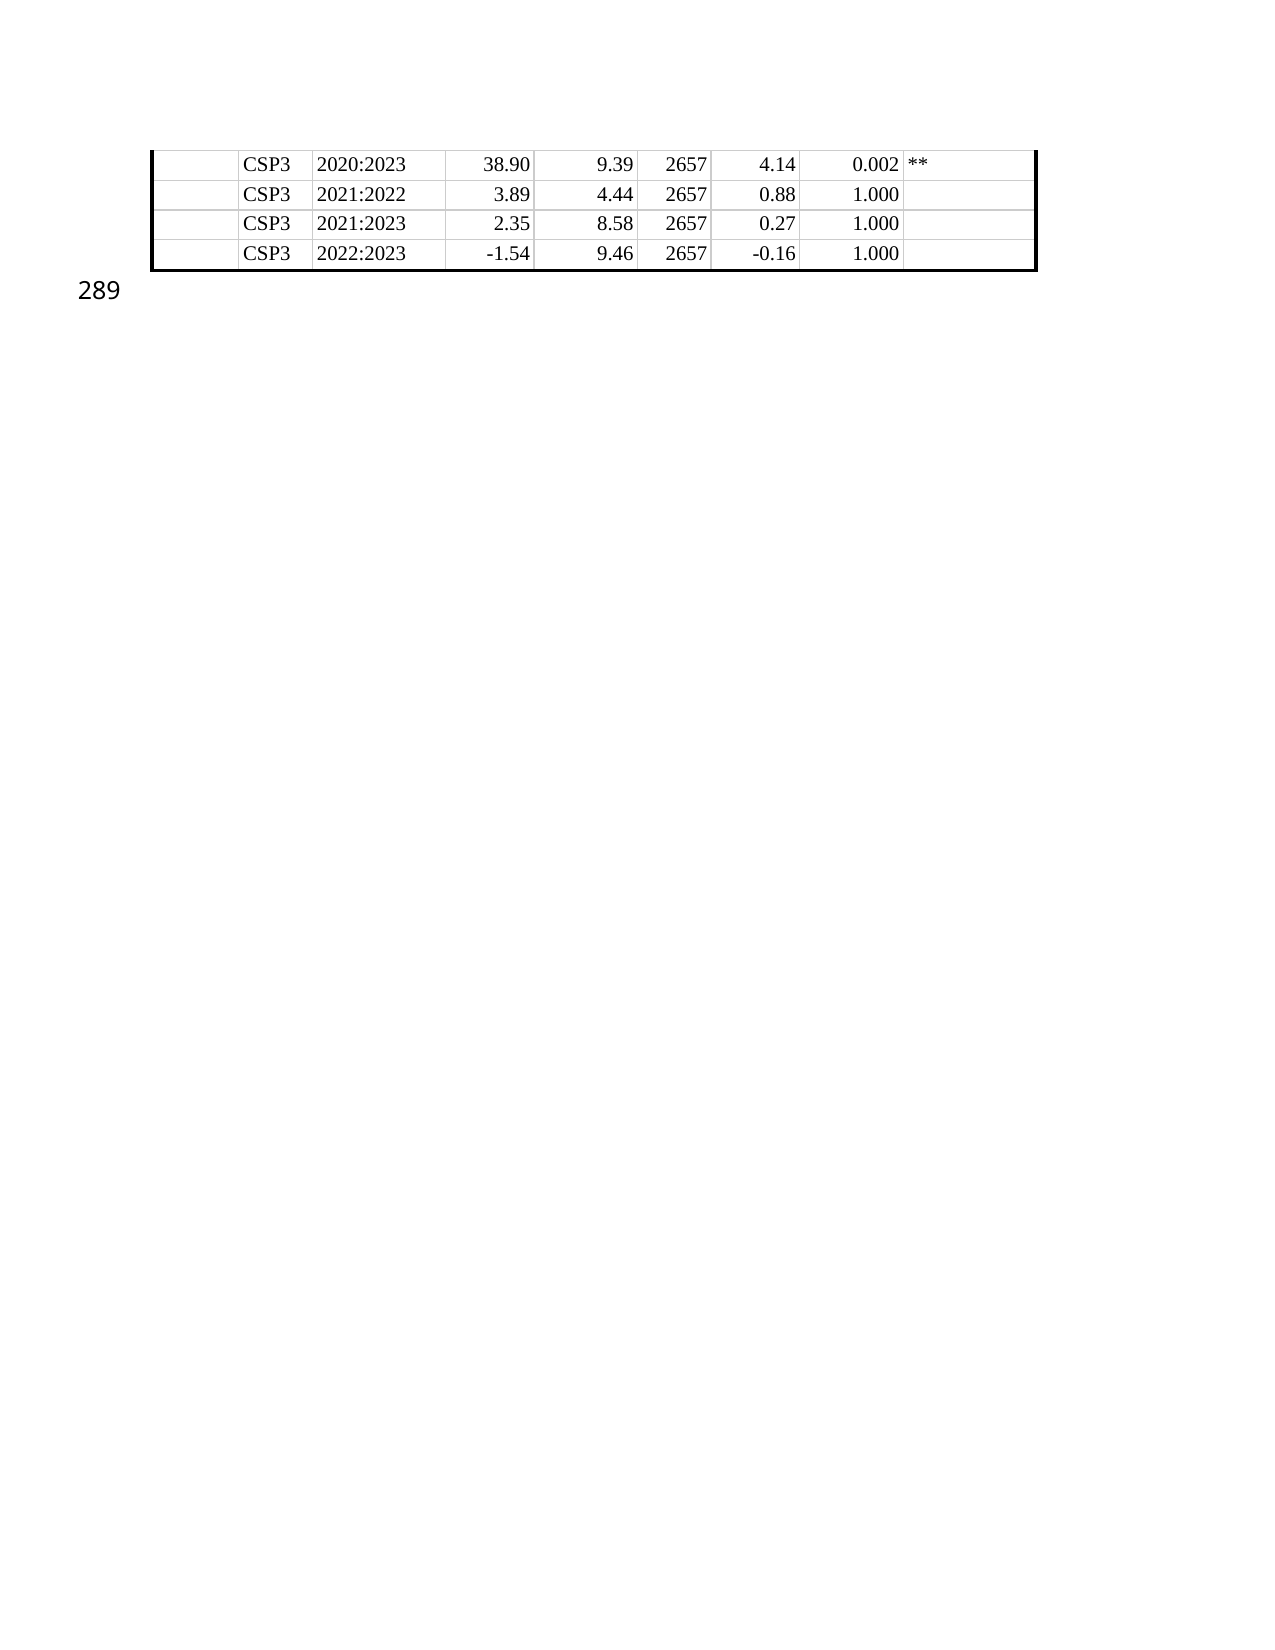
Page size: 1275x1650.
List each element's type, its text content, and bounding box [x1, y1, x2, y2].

table_cell [154, 151, 238, 180]
table_cell -1.54 [446, 240, 533, 269]
table_cell -0.16 [712, 240, 799, 269]
table_cell CSP3 [239, 240, 312, 269]
table_cell CSP3 [239, 181, 312, 209]
table_cell 8.58 [535, 211, 637, 239]
table_cell 9.39 [535, 151, 637, 180]
table_cell 4.14 [712, 151, 799, 180]
table_cell 2022:2023 [313, 240, 445, 269]
table_cell 38.90 [446, 151, 533, 180]
table_cell 0.27 [712, 211, 799, 239]
table_cell 9.46 [535, 240, 637, 269]
table_cell [904, 181, 1034, 209]
table_cell 1.000 [800, 240, 903, 269]
table_cell 1.000 [800, 181, 903, 209]
table_cell 2657 [638, 211, 710, 239]
table_cell [904, 211, 1034, 239]
table_cell 2657 [638, 240, 710, 269]
table_cell [904, 240, 1034, 269]
table_cell 0.88 [712, 181, 799, 209]
table_cell 3.89 [446, 181, 533, 209]
table_cell ** [904, 151, 1034, 180]
table_cell 2021:2022 [313, 181, 445, 209]
table_cell CSP3 [239, 151, 312, 180]
table_cell [154, 211, 238, 239]
table_cell 2657 [638, 151, 710, 180]
table_cell CSP3 [239, 211, 312, 239]
table_cell 2020:2023 [313, 151, 445, 180]
table_cell [154, 240, 238, 269]
table_cell 4.44 [535, 181, 637, 209]
table_cell 2.35 [446, 211, 533, 239]
table_cell 2021:2023 [313, 211, 445, 239]
table_cell 0.002 [800, 151, 903, 180]
table_cell [154, 181, 238, 209]
table_cell 1.000 [800, 211, 903, 239]
table_cell 2657 [638, 181, 710, 209]
